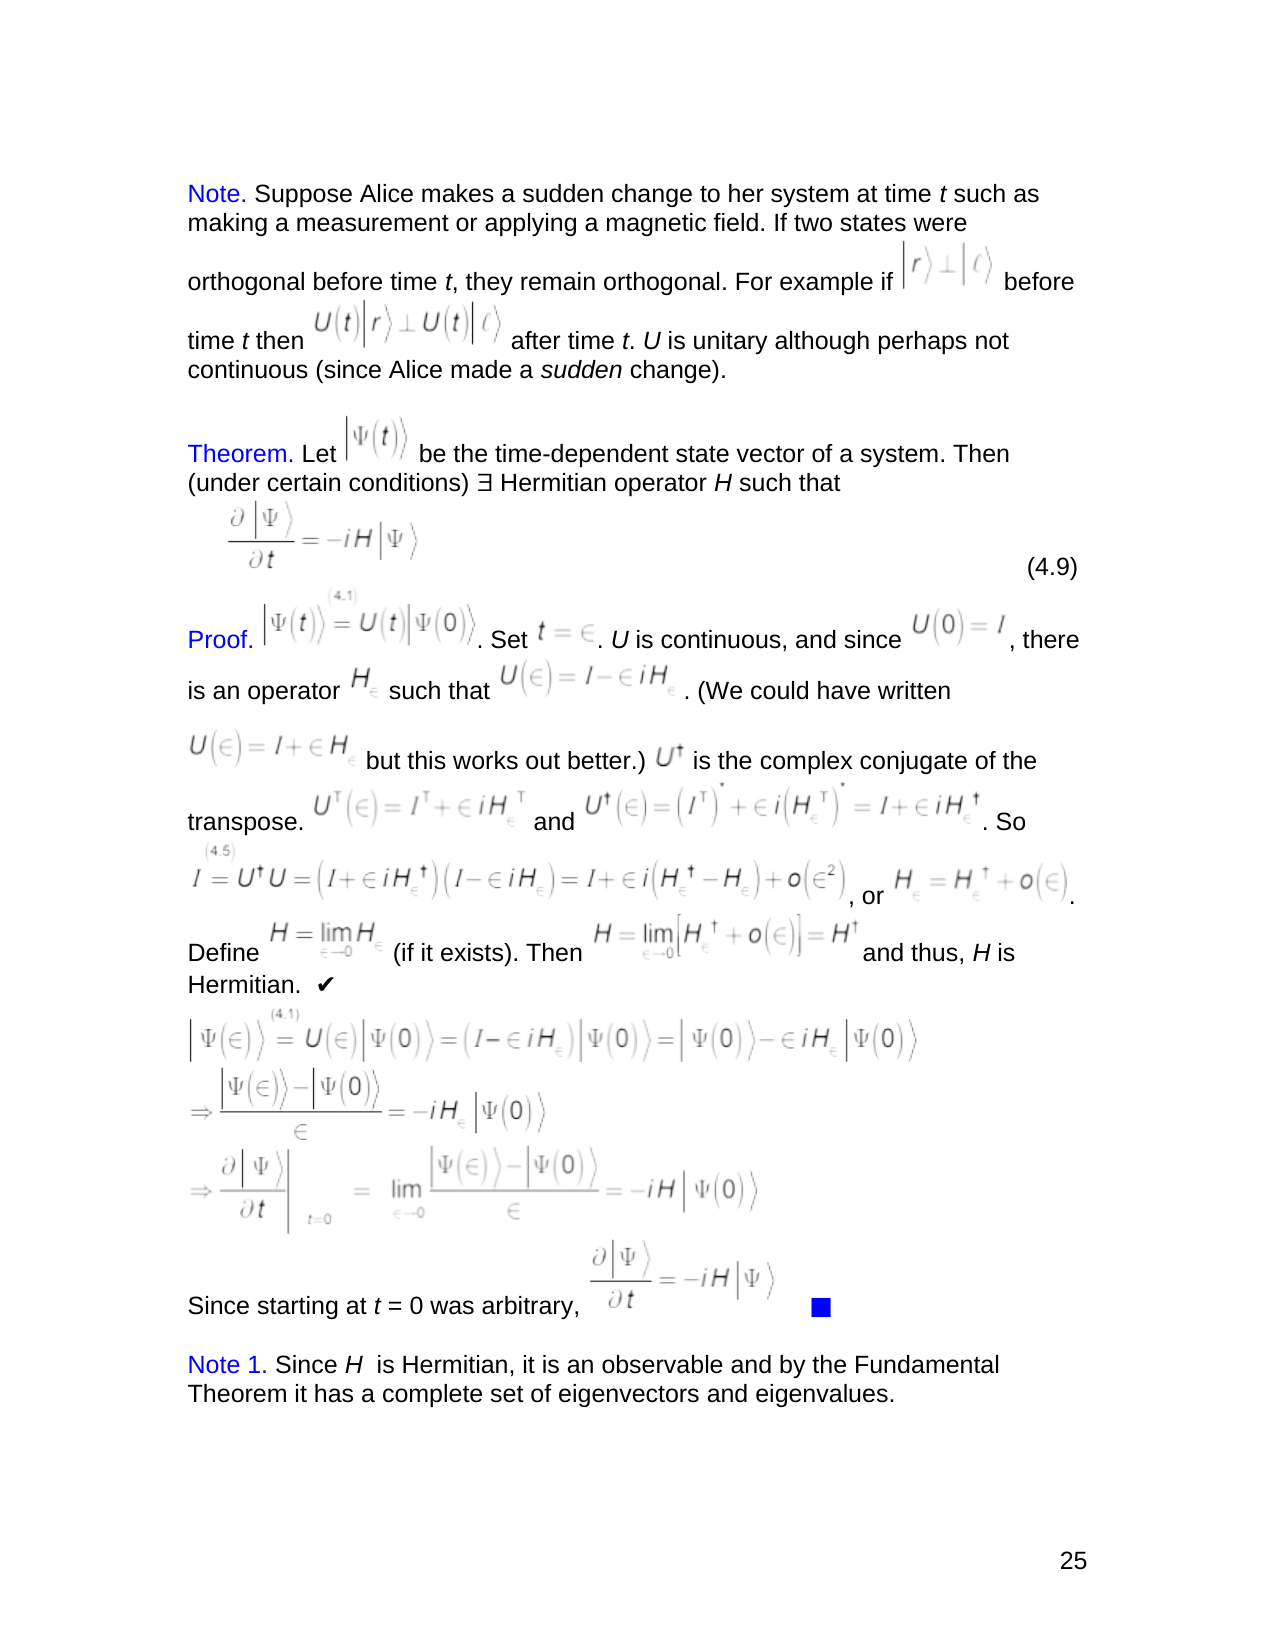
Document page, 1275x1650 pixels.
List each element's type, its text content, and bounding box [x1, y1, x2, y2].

text Note. Suppose Alice makes a sudden change to her system at time t such as making a measurement or applying a magnetic field. If two states were orthogonal before time t, they remain orthogonal. For example if before time t then after time t. U is unitary although perhaps not continuous (since Alice made a sudden change). [187, 179, 1087, 383]
text (4.9) [187, 497, 1087, 580]
text Note 1. Since H is Hermitian, it is an observable and by the Fundamental Theorem it has a complete set of eigenvectors and eigenvalues. [187, 1350, 1087, 1408]
text Proof. . Set . U is continuous, and since , there is an operator such that . (We could have written but this works out better.) is the complex conjugate of the transpose. and . So, or . Define (if it exists). Then and thus, H is Hermitian. ✔ [187, 580, 1087, 1001]
text Since starting at t = 0 was arbitrary, ■ [187, 1236, 1087, 1321]
text Theorem. Let be the time-dependent state vector of a system. Then (under certain conditions) Hermitian operator H such that [187, 412, 1087, 497]
